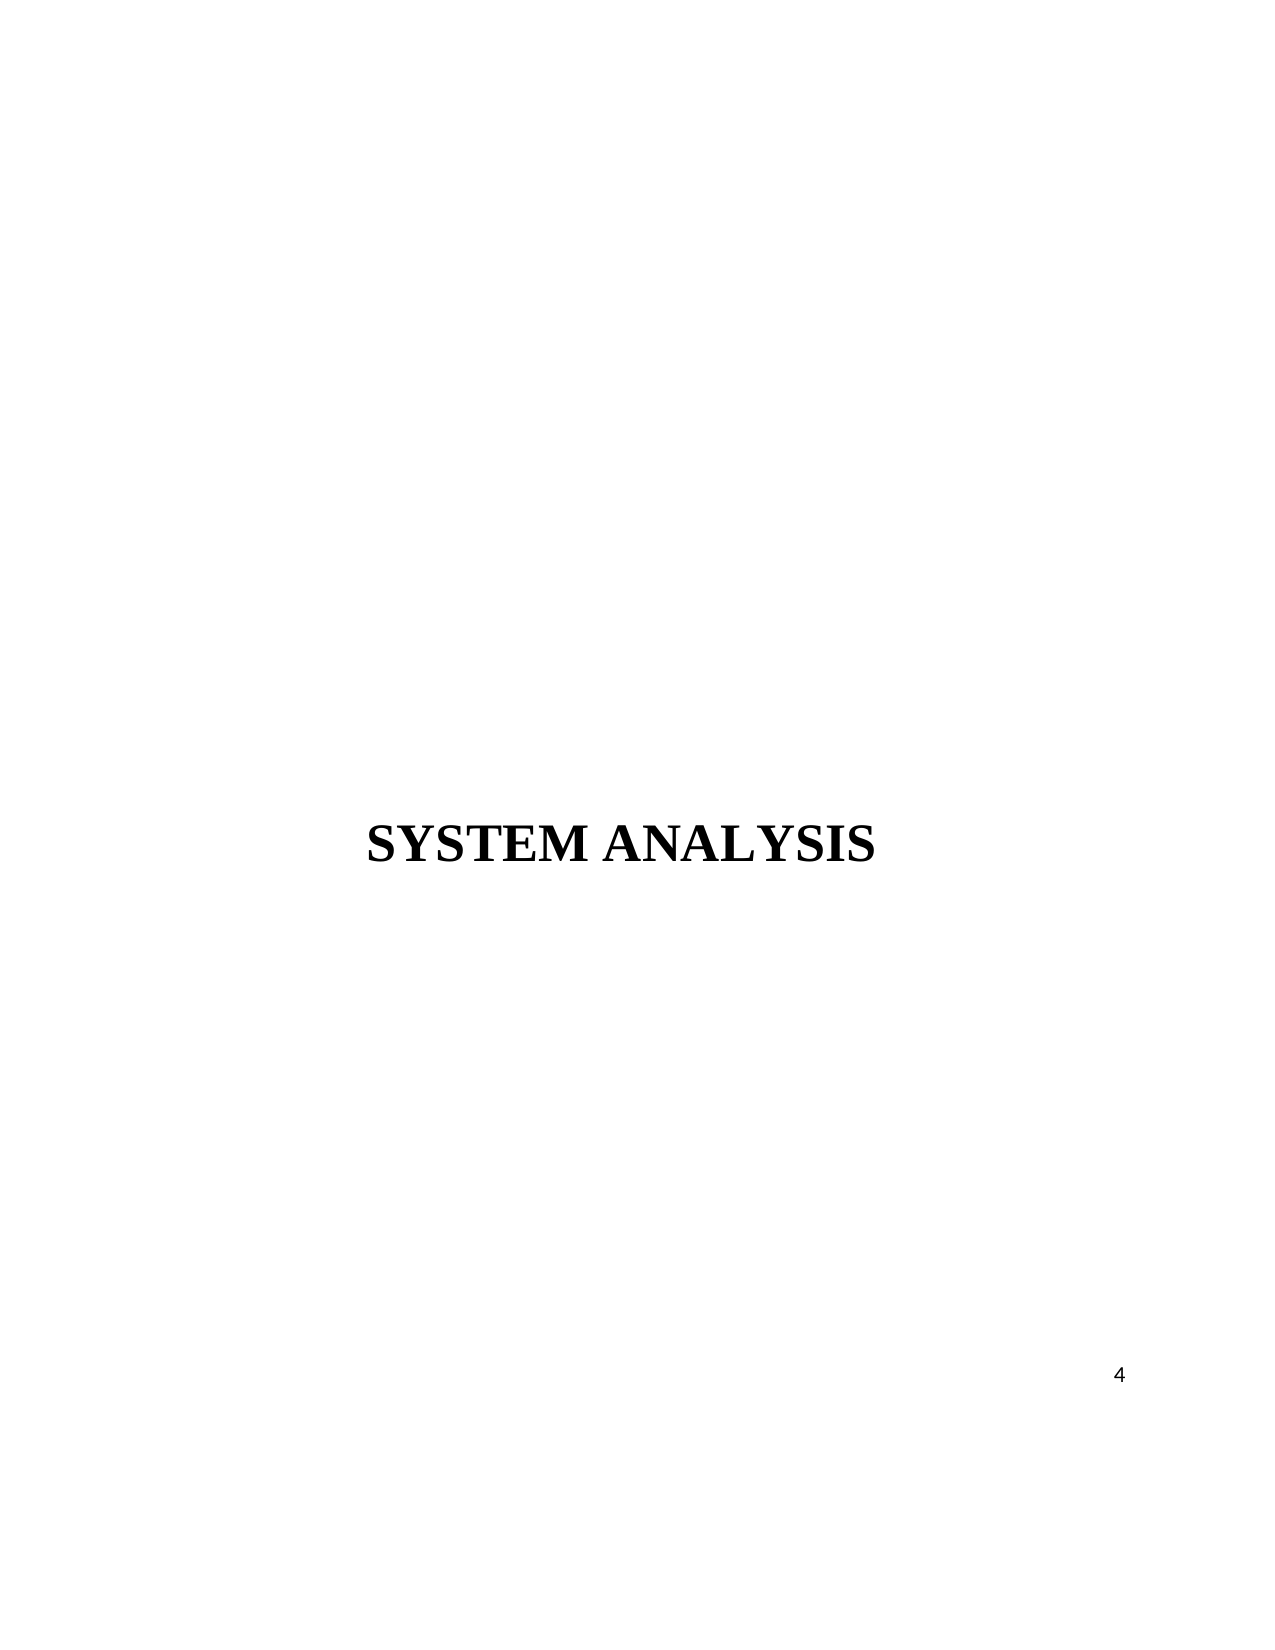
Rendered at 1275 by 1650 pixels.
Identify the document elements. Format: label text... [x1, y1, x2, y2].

text SYSTEM ANALYSIS [150, 811, 1125, 873]
